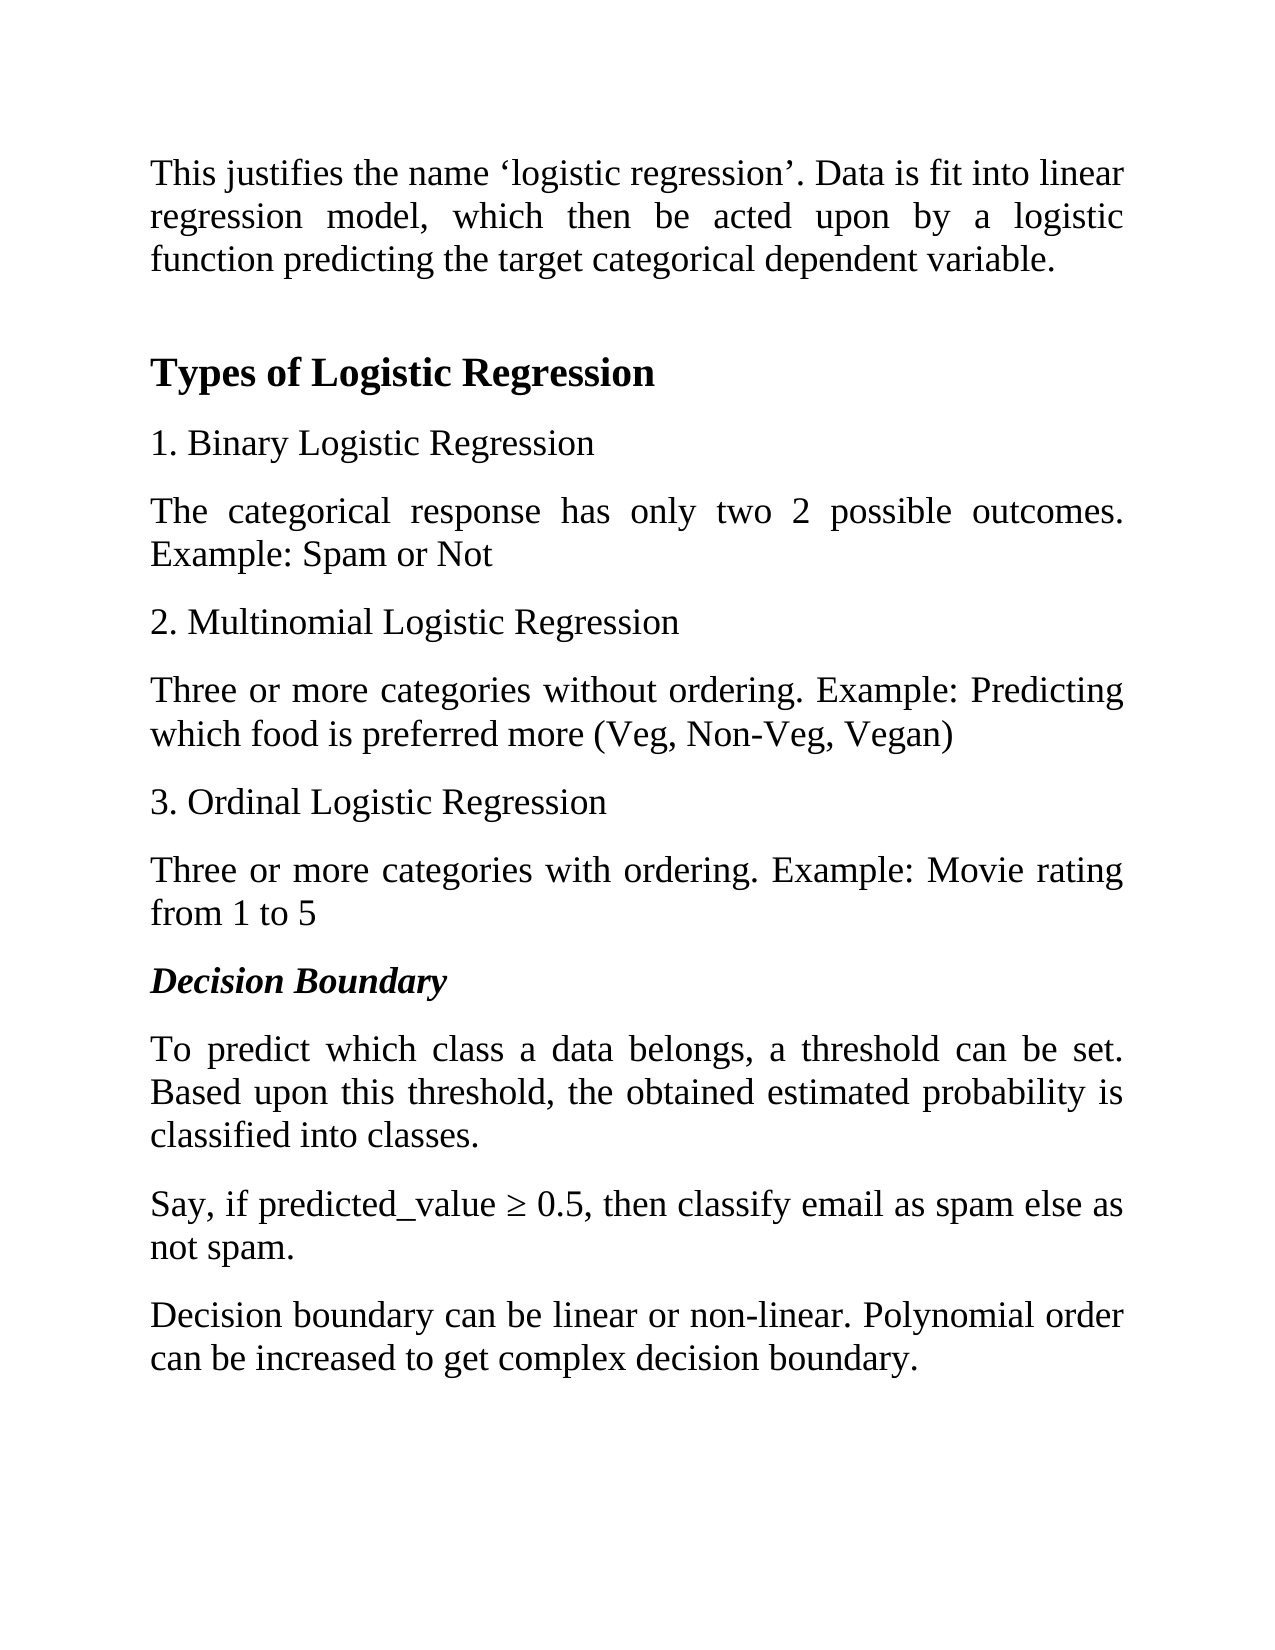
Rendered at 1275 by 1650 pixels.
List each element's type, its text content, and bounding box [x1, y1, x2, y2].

text Three or more categories without ordering. Example: Predicting which food is preferred more (Veg, Non-Veg, Vegan) [150, 668, 1125, 754]
text 2. Multinomial Logistic Regression [150, 600, 1125, 643]
text Types of Logistic Regression [150, 347, 1125, 395]
text This justifies the name ‘logistic regression’. Data is fit into linear regression model, which then be acted upon by a logistic function predicting the target categorical dependent variable. [150, 150, 1125, 279]
text Decision boundary can be linear or non-linear. Polynomial order can be increased to get complex decision boundary. [150, 1292, 1125, 1378]
text Say, if predicted_value ≥ 0.5, then classify email as spam else as not spam. [150, 1181, 1125, 1267]
text Three or more categories with ordering. Example: Movie rating from 1 to 5 [150, 847, 1125, 933]
text 3. Ordinal Logistic Regression [150, 779, 1125, 822]
text The categorical response has only two 2 possible outcomes. Example: Spam or Not [150, 488, 1125, 575]
text To predict which class a data belongs, a threshold can be set. Based upon this threshold, the obtained estimated probability is classified into classes. [150, 1027, 1125, 1156]
text Decision Boundary [150, 958, 1125, 1002]
text 1. Binary Logistic Regression [150, 420, 1125, 463]
